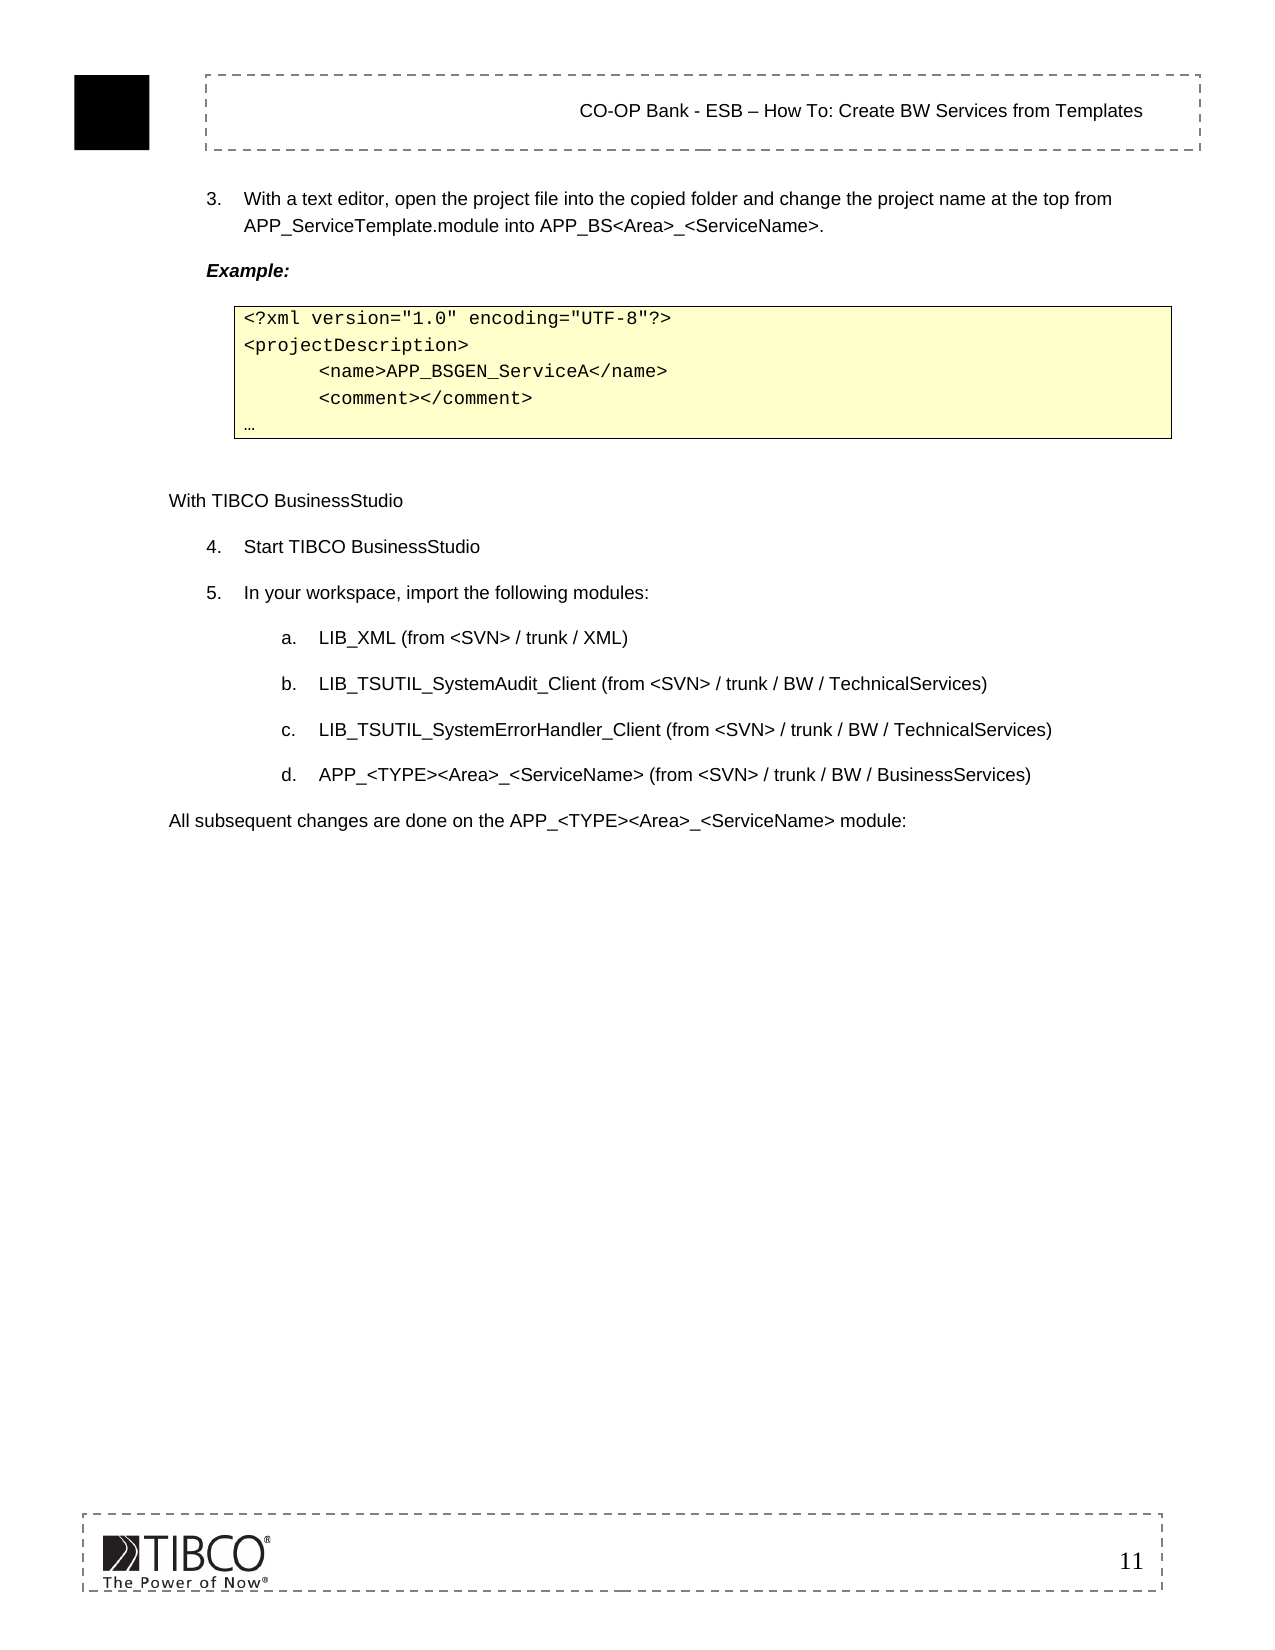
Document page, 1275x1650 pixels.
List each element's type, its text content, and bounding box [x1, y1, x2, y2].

text <name>APP_BSGEN_ServiceA</name> [235, 359, 1171, 383]
text <projectDescription> [235, 332, 1171, 357]
text Example: [206, 260, 1162, 282]
text <?xml version="1.0" encoding="UTF-8"?> [235, 307, 1171, 330]
list LIB_TSUTIL_SystemAudit_Client (from <SVN> / trunk / BW / TechnicalServices) [281, 673, 1162, 694]
text … [235, 412, 1171, 438]
list APP_<TYPE><Area>_<ServiceName> (from <SVN> / trunk / BW / BusinessServices) [281, 764, 1162, 786]
list With a text editor, open the project file into the copied folder and change the project name at the top from APP_ServiceTemplate.module into APP_BS<Area>_<ServiceName>. [206, 187, 1162, 236]
picture [103, 1535, 271, 1588]
text <comment></comment> [235, 385, 1171, 410]
list In your workspace, import the following modules: [206, 582, 1162, 603]
list Start TIBCO BusinessStudio [206, 536, 1162, 557]
list LIB_XML (from <SVN> / trunk / XML) [281, 627, 1162, 649]
list LIB_TSUTIL_SystemErrorHandler_Client (from <SVN> / trunk / BW / TechnicalServices) [281, 718, 1162, 740]
text All subsequent changes are done on the APP_<TYPE><Area>_<ServiceName> module: [169, 810, 1162, 831]
text With TIBCO BusinessStudio [169, 490, 1162, 512]
